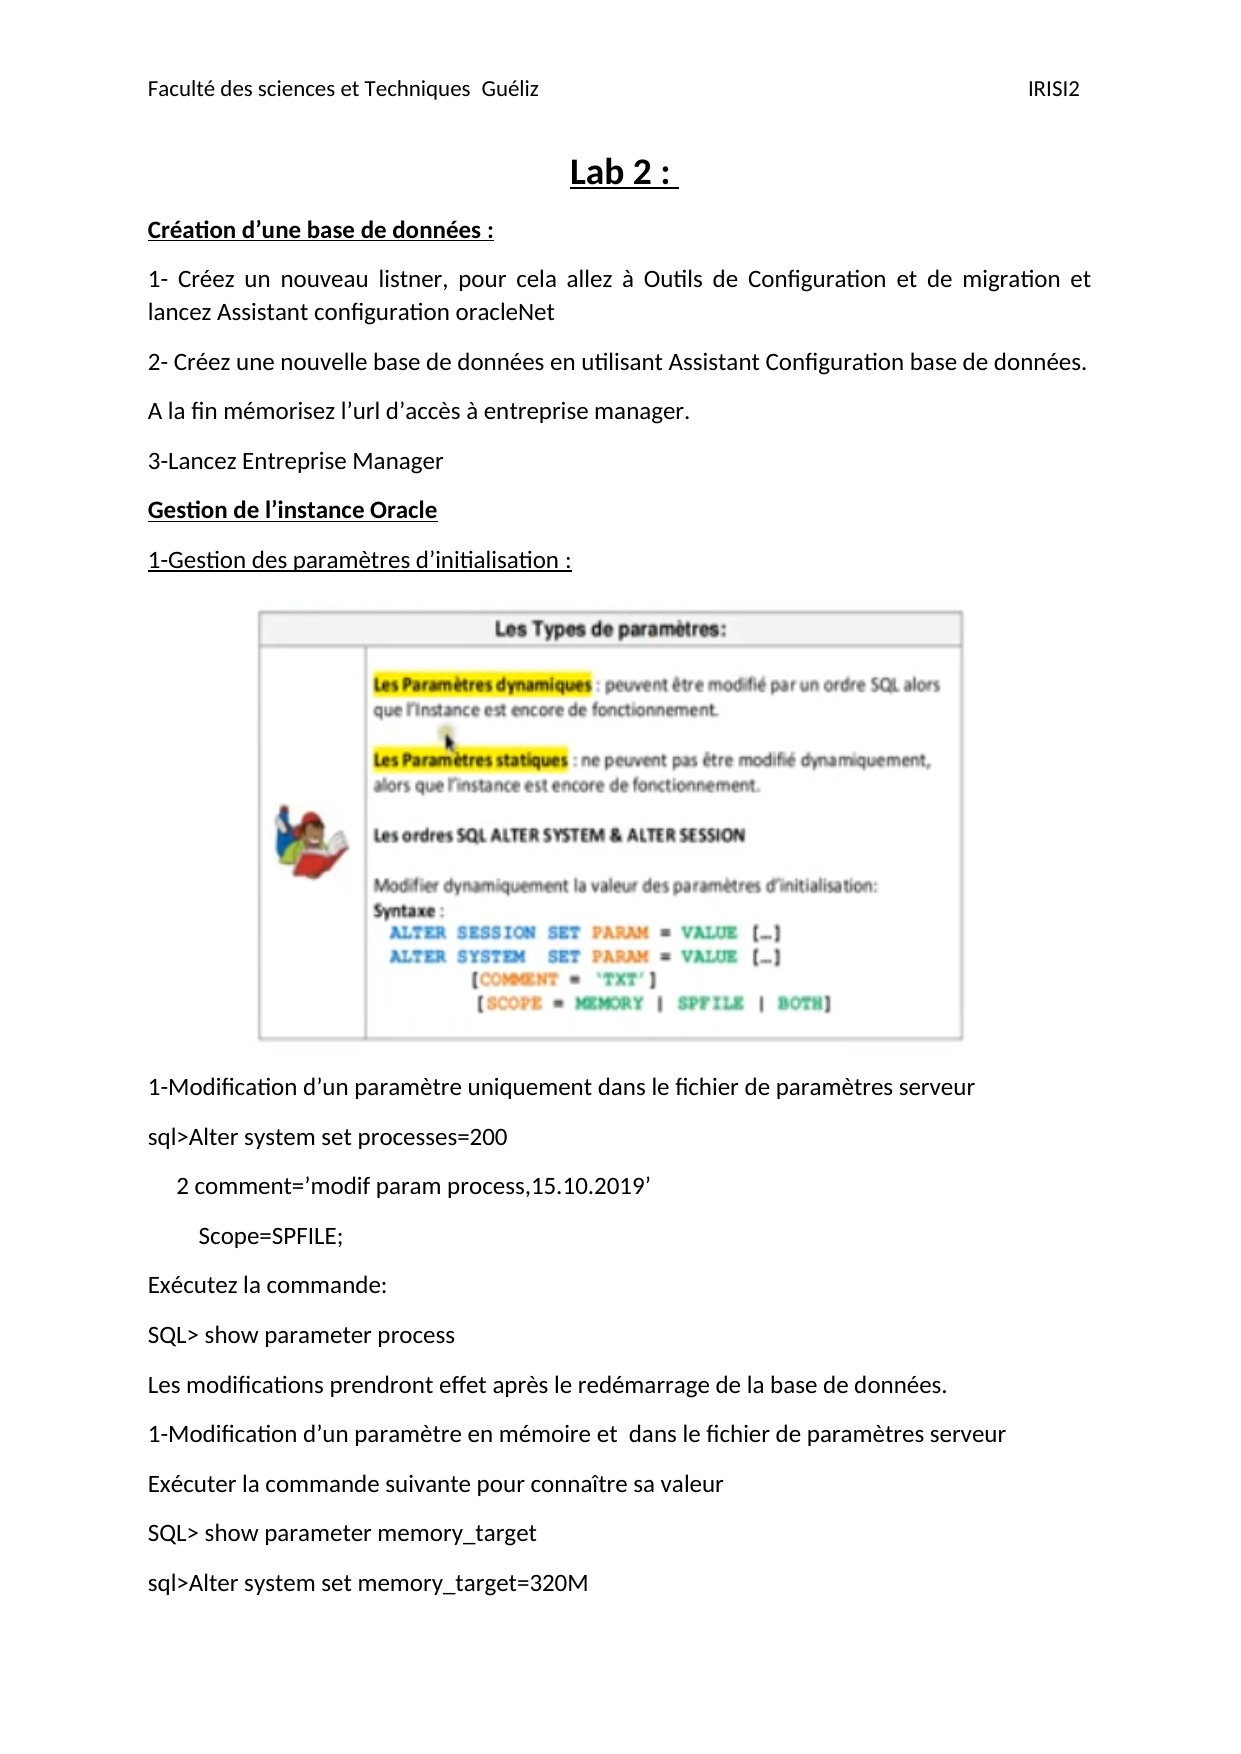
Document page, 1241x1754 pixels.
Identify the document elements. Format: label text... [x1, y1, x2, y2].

text Exécuter la commande suivante pour connaître sa valeur [148, 1468, 1093, 1498]
text Gestion de l’instance Oracle [148, 494, 1093, 525]
text 3-Lancez Entreprise Manager [148, 445, 1093, 476]
text Lab 2 : [148, 148, 1093, 193]
text 1-Modification d’un paramètre uniquement dans le fichier de paramètres serveur [148, 594, 1093, 1102]
text 1-Gestion des paramètres d’initialisation : [148, 544, 1093, 575]
text 1- Créez un nouveau listner, pour cela allez à Outils de Configuration et de migration et lancez Assistant configuration oracleNet [148, 263, 1093, 327]
text Exécutez la commande: [148, 1270, 1093, 1300]
text Scope=SPFILE; [148, 1220, 1093, 1251]
text SQL> show parameter memory_target [148, 1518, 1093, 1548]
text Les modifications prendront effet après le redémarrage de la base de données. [148, 1369, 1093, 1399]
text 1-Modification d’un paramètre en mémoire et dans le fichier de paramètres serveur [148, 1418, 1093, 1449]
text Création d’une base de données : [148, 214, 1093, 244]
text 2- Créez une nouvelle base de données en utilisant Assistant Configuration base de données. [148, 346, 1093, 376]
text sql>Alter system set memory_target=320M [148, 1567, 1093, 1598]
text A la fin mémorisez l’url d’accès à entreprise manager. [148, 395, 1093, 426]
text 2 comment=’modif param process,15.10.2019’ [148, 1171, 1093, 1201]
text sql>Alter system set processes=200 [148, 1121, 1093, 1151]
text SQL> show parameter process [148, 1319, 1093, 1350]
